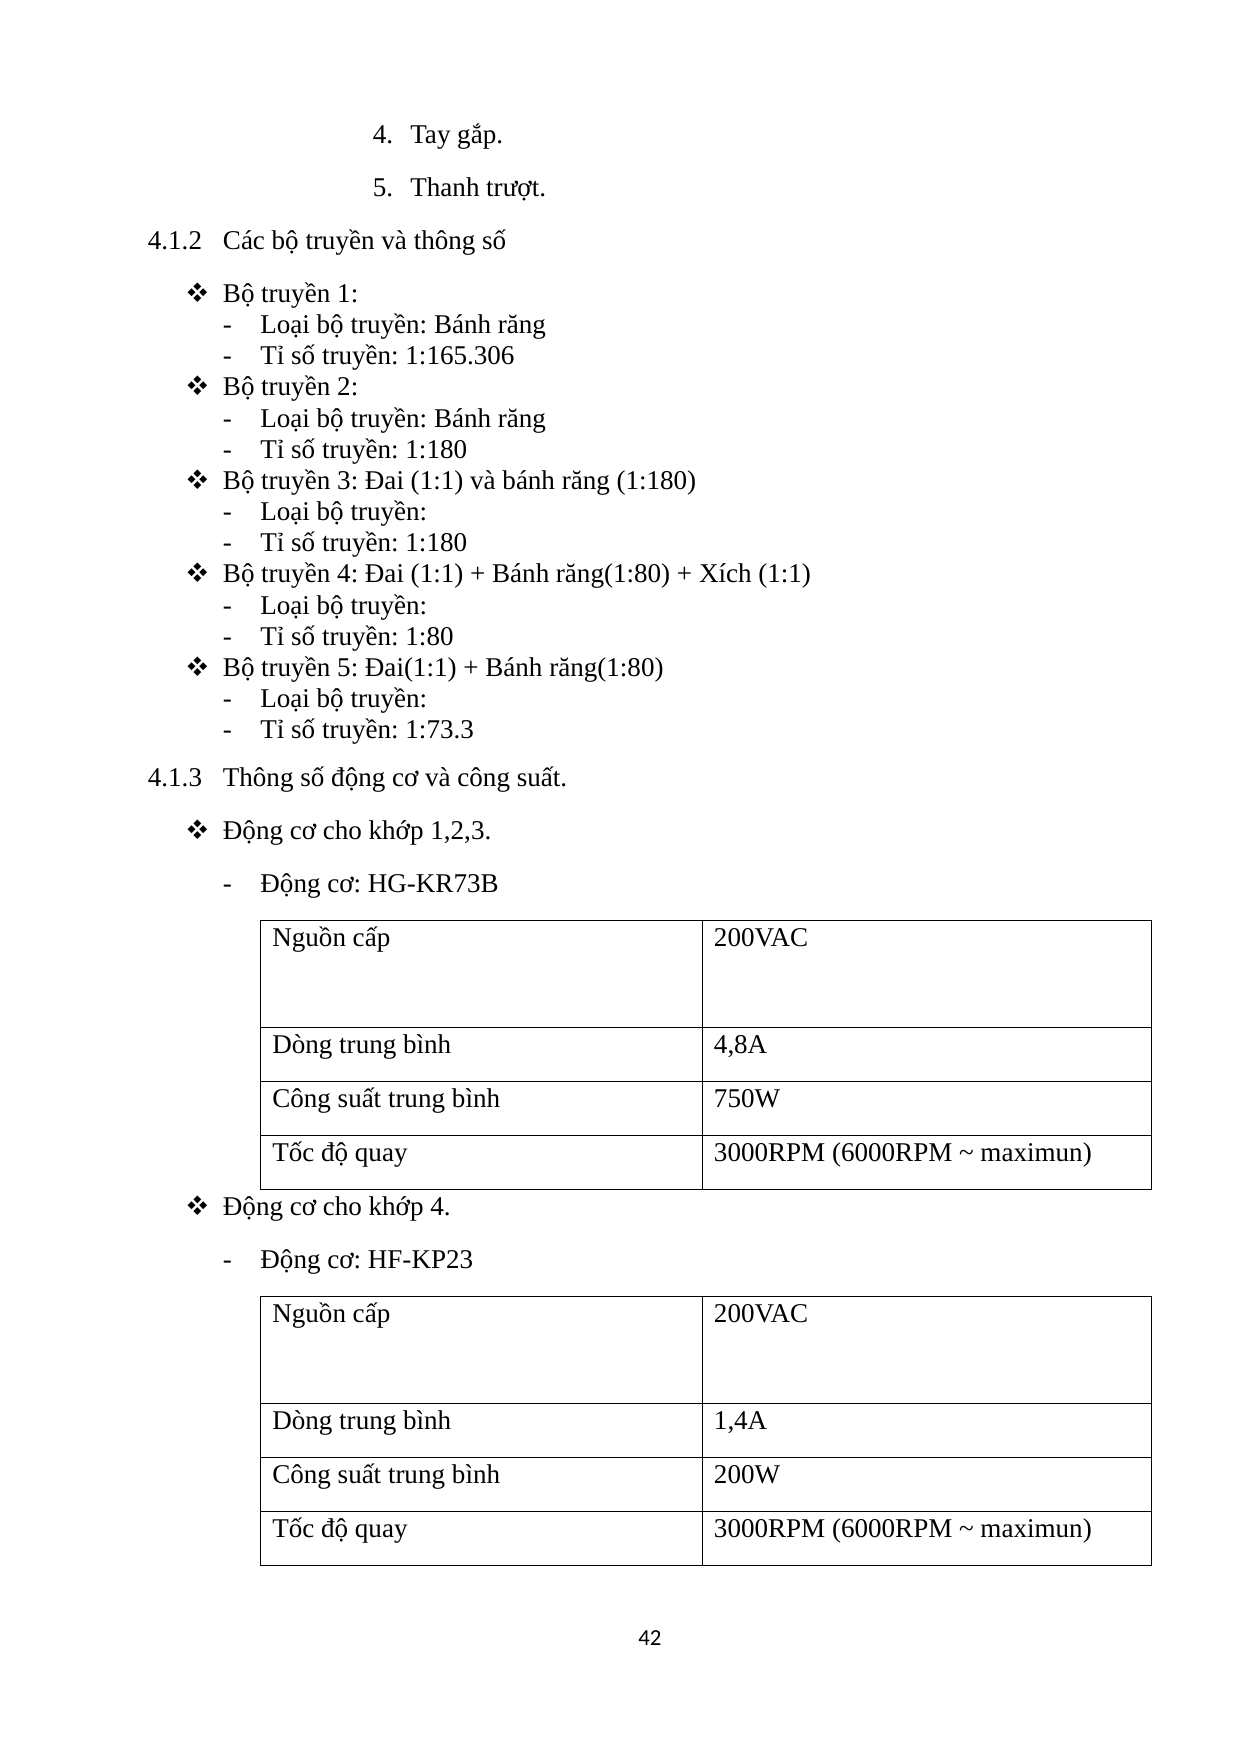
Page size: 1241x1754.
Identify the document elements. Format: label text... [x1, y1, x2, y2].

table_cell 3000RPM (6000RPM ~ maximun) [703, 1136, 1151, 1189]
list Thanh trượt. [373, 171, 1152, 202]
list Bộ truyền 1: [185, 277, 1152, 308]
table_cell Dòng trung bình [261, 1404, 702, 1457]
list Động cơ: HG-KR73B [223, 867, 1152, 898]
list Loại bộ truyền: Bánh răng [223, 402, 1152, 433]
table_cell 200W [703, 1458, 1151, 1511]
table_header Nguồn cấp [261, 921, 702, 1027]
list Tỉ số truyền: 1:180 [223, 433, 1152, 464]
list Loại bộ truyền: [223, 495, 1152, 526]
list Bộ truyền 3: Đai (1:1) và bánh răng (1:180) [185, 464, 1152, 495]
table_cell Dòng trung bình [261, 1028, 702, 1081]
table_header 200VAC [703, 1297, 1151, 1403]
table_cell Công suất trung bình [261, 1458, 702, 1511]
list Tỉ số truyền: 1:180 [223, 526, 1152, 557]
list Các bộ truyền và thông số [148, 224, 1152, 255]
list Tay gắp. [373, 118, 1152, 149]
list Tỉ số truyền: 1:73.3 [223, 713, 1152, 744]
list Bộ truyền 2: [185, 370, 1152, 402]
list Loại bộ truyền: Bánh răng [223, 308, 1152, 339]
list Thông số động cơ và công suất. [148, 761, 1152, 792]
list Tỉ số truyền: 1:165.306 [223, 339, 1152, 370]
table_cell 3000RPM (6000RPM ~ maximun) [703, 1512, 1151, 1565]
list Động cơ cho khớp 4. [185, 1190, 1152, 1221]
table_cell 1,4A [703, 1404, 1151, 1457]
table_cell Tốc độ quay [261, 1136, 702, 1189]
table_cell 750W [703, 1082, 1151, 1135]
list Loại bộ truyền: [223, 589, 1152, 620]
table_header Nguồn cấp [261, 1297, 702, 1403]
table_cell 4,8A [703, 1028, 1151, 1081]
list Bộ truyền 5: Đai(1:1) + Bánh răng(1:80) [185, 651, 1152, 682]
table_header 200VAC [703, 921, 1151, 1027]
list Tỉ số truyền: 1:80 [223, 620, 1152, 651]
table_cell Tốc độ quay [261, 1512, 702, 1565]
list Loại bộ truyền: [223, 682, 1152, 713]
list Bộ truyền 4: Đai (1:1) + Bánh răng(1:80) + Xích (1:1) [185, 557, 1152, 589]
list Động cơ: HF-KP23 [223, 1243, 1152, 1274]
list Động cơ cho khớp 1,2,3. [185, 814, 1152, 845]
table_cell Công suất trung bình [261, 1082, 702, 1135]
